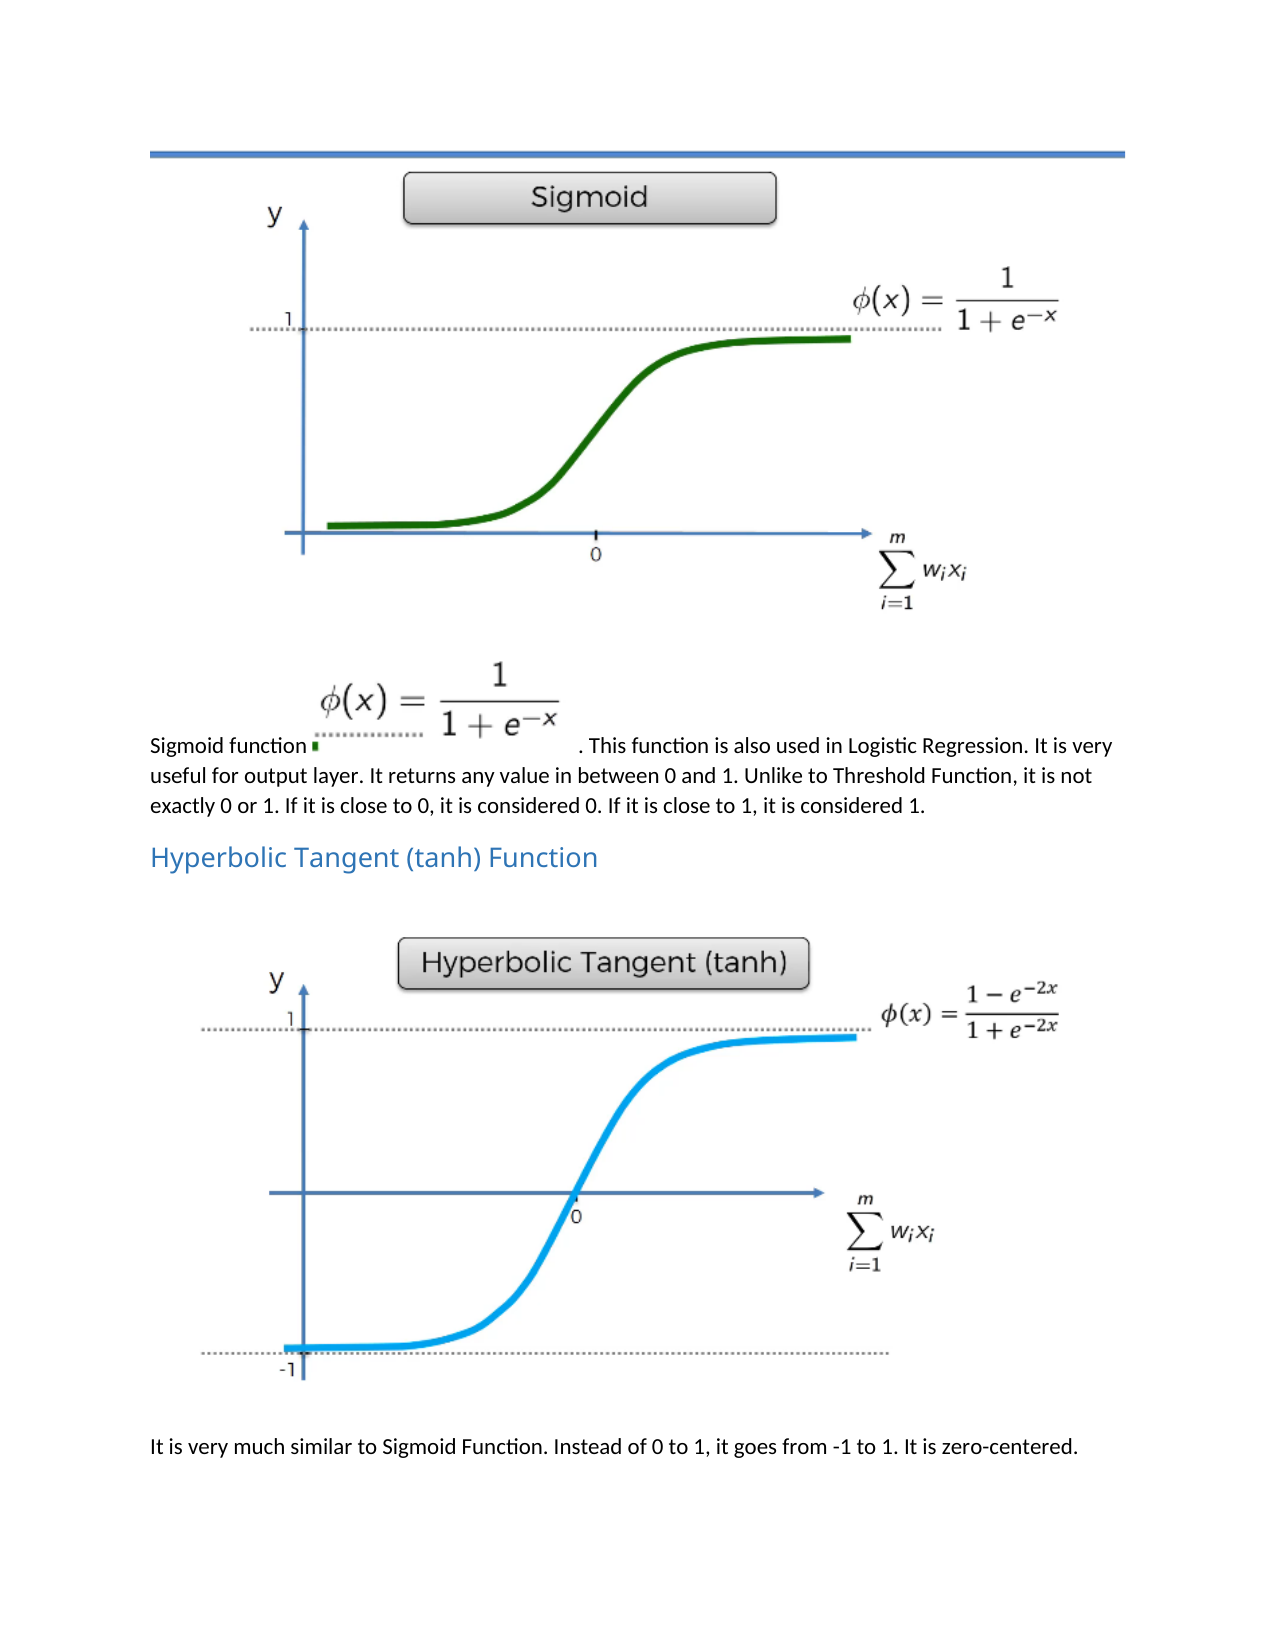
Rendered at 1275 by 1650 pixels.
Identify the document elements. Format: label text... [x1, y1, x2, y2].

text Sigmoid function . This function is also used in Logistic Regression. It is very useful for output layer. It returns any value in between 0 and 1. Unlike to Threshold Function, it is not exactly 0 or 1. If it is close to 0, it is considered 0. If it is close to 1, it is considered 1. [150, 658, 1125, 819]
text It is very much similar to Sigmoid Function. Instead of 0 to 1, it goes from -1 to 1. It is zero-centered. [150, 1432, 1125, 1460]
picture [312, 657, 578, 753]
picture [150, 924, 1125, 1414]
picture [150, 150, 1125, 639]
subtitle Hyperbolic Tangent (tanh) Function [150, 838, 1125, 875]
